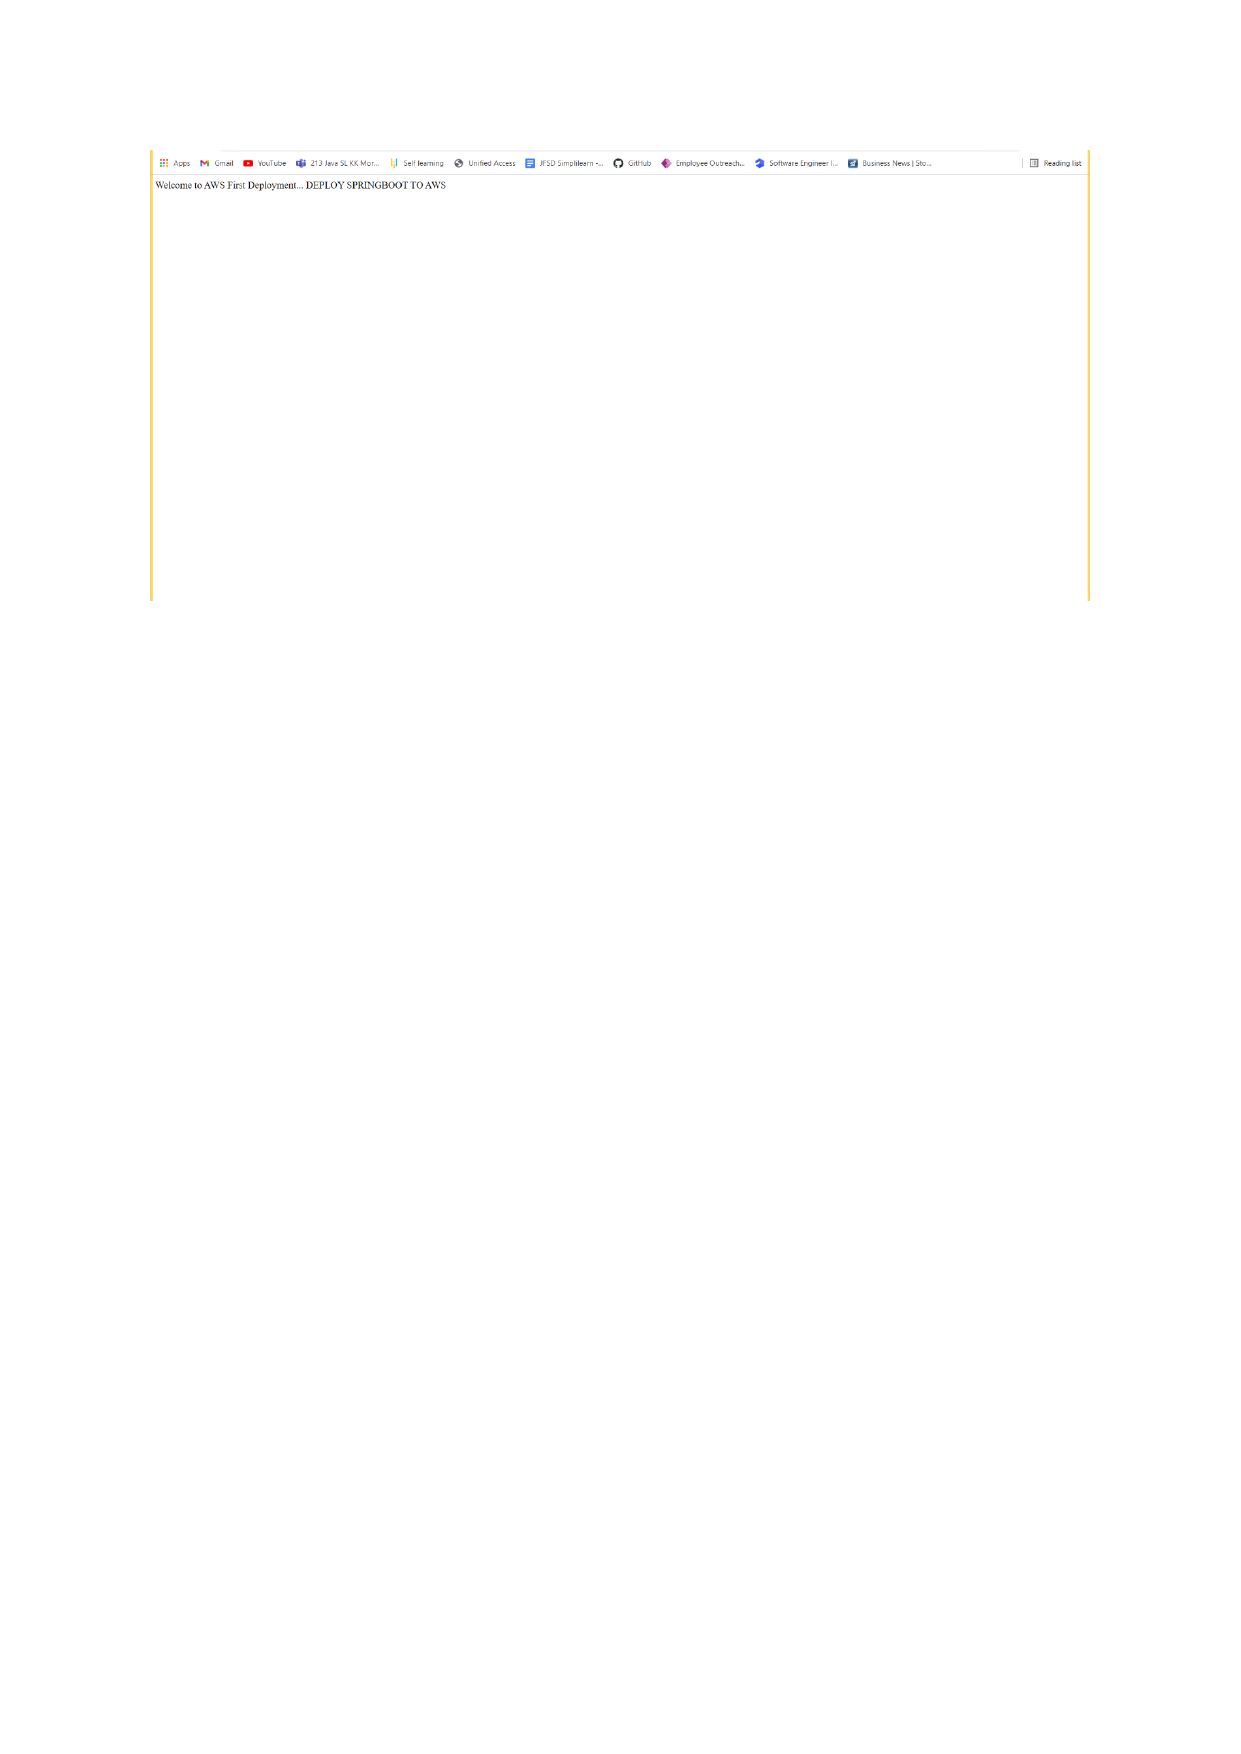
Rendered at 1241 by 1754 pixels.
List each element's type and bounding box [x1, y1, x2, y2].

picture [150, 150, 1090, 601]
